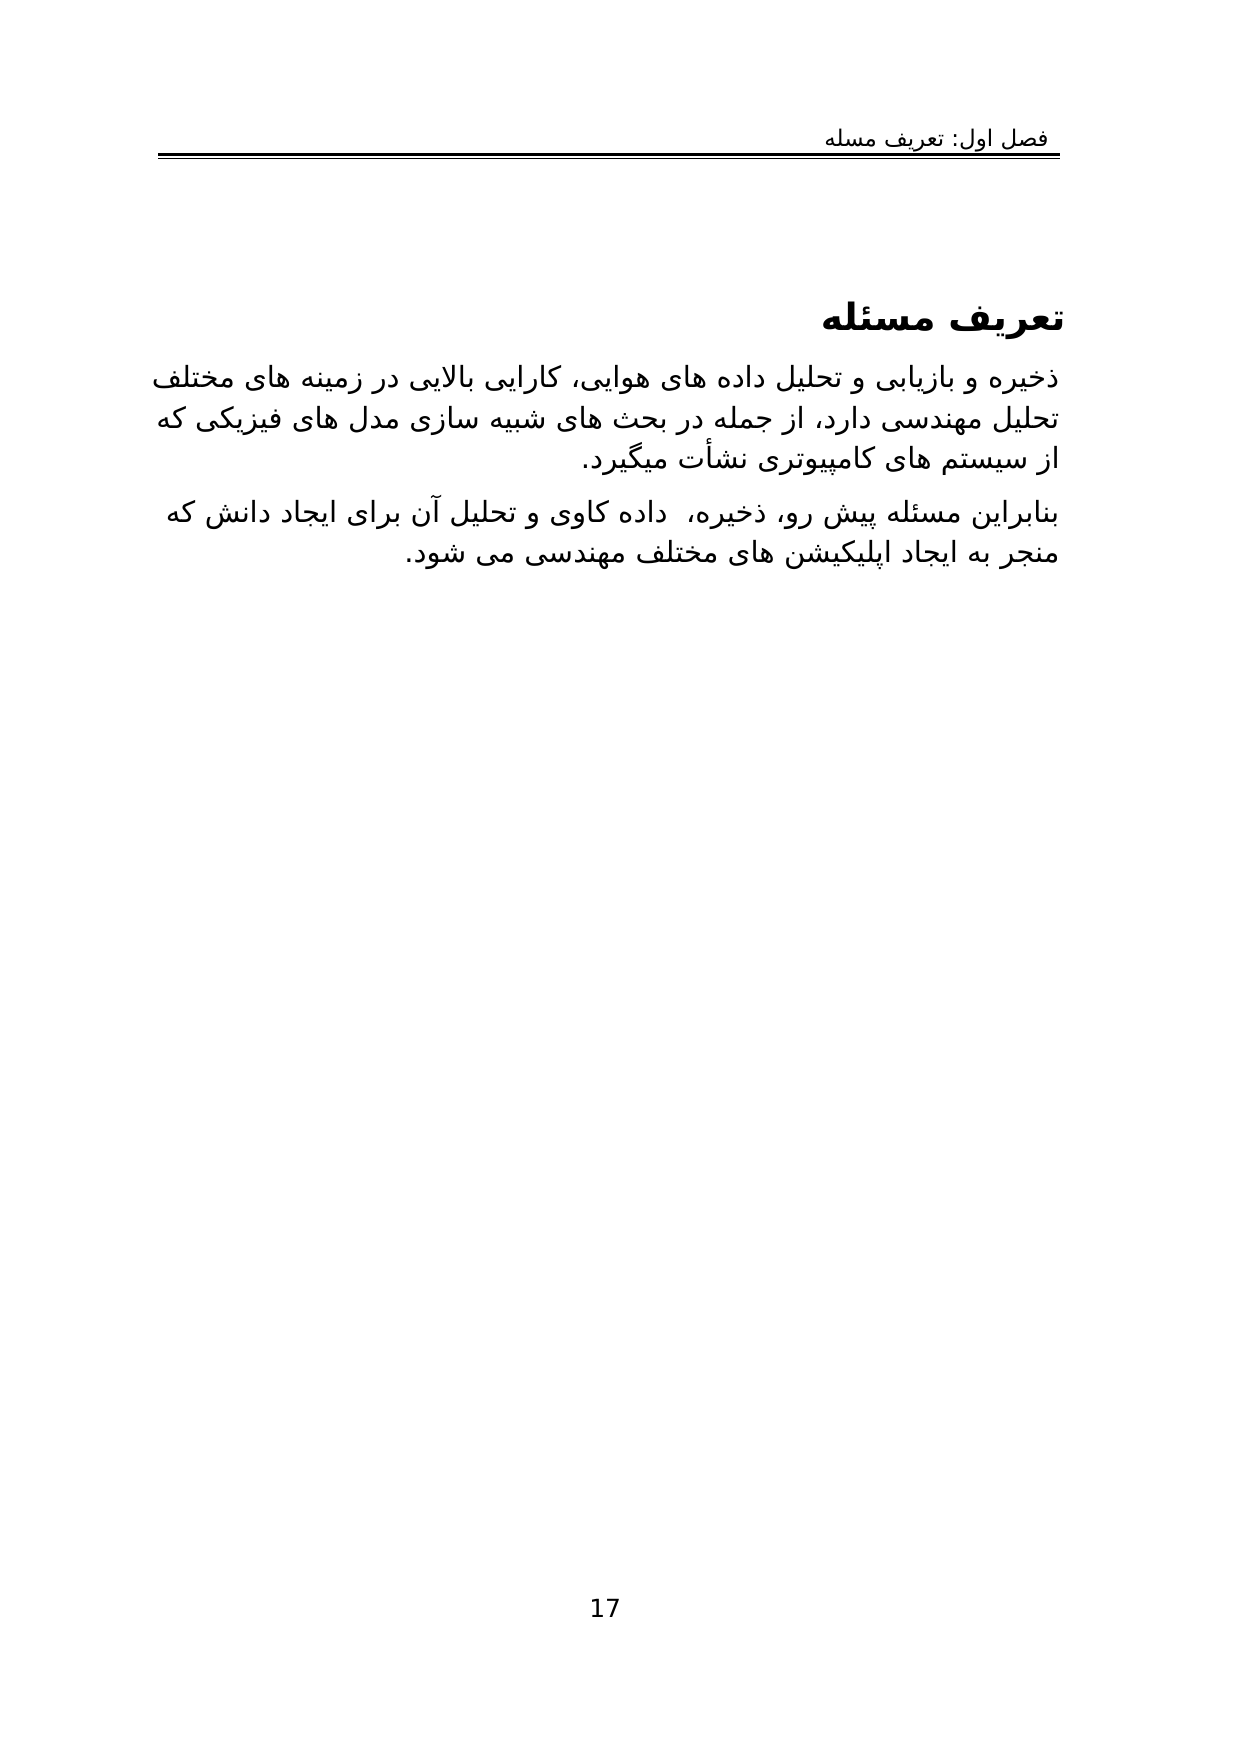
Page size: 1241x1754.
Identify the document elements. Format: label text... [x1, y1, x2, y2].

text ذخیره و بازیابی و تحلیل داده های هوایی، کارایی بالایی در زمینه های مختلف تحلیل مهندسی دارد، از جمله در بحث های شبیه سازی مدل های فیزیکی که از سیستم های کامپیوتری نشأت میگیرد. [150, 360, 1060, 476]
subtitle تعریف مسئله [150, 296, 1066, 339]
text بنابراین مسئله پیش رو، ذخیره، داده کاوی و تحلیل آن برای ایجاد دانش که منجر به ایجاد اپلیکیشن های مختلف مهندسی می شود. [150, 495, 1060, 570]
